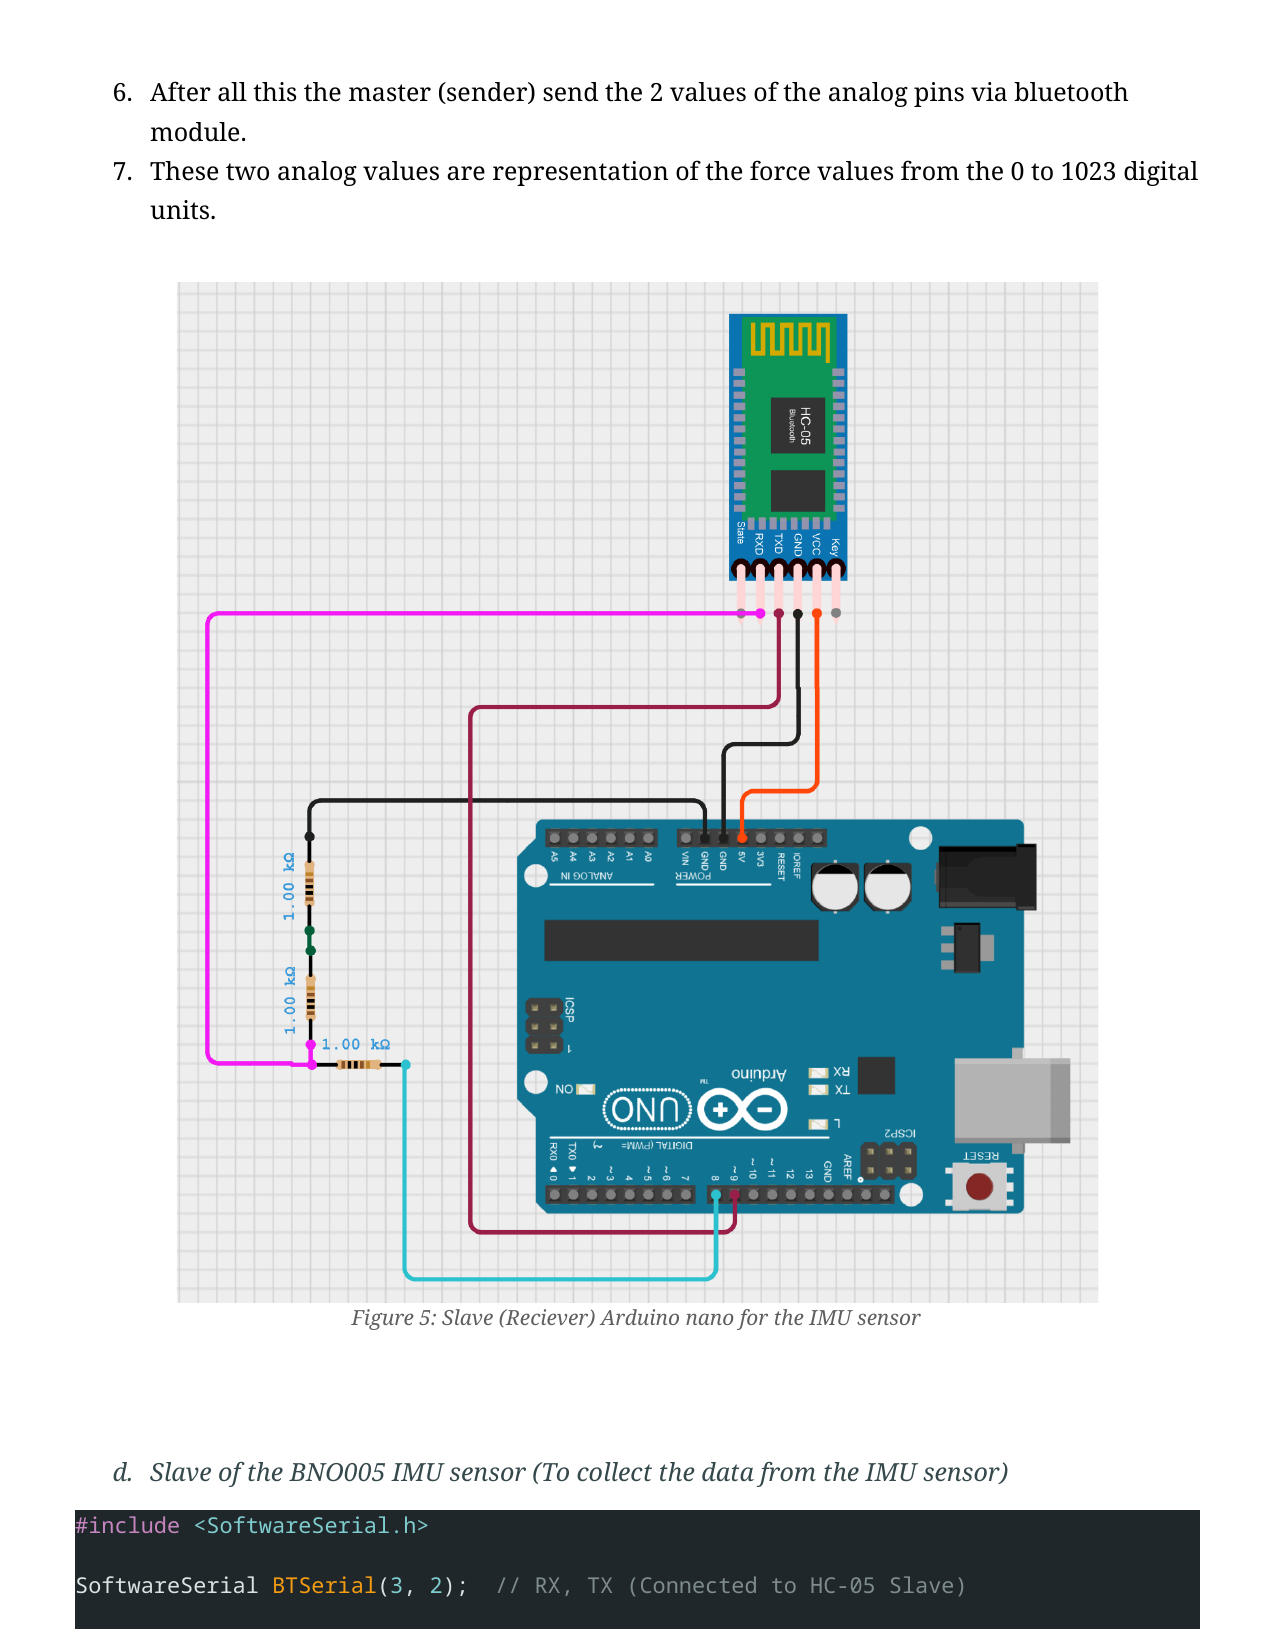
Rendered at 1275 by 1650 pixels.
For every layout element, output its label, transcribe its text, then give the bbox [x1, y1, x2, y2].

list After all this the master (sender) send the 2 values of the analog pins via bluetooth module. [112, 75, 1200, 148]
text SoftwareSerial BTSerial(3, 2); // RX, TX (Connected to HC-05 Slave) [75, 1570, 1200, 1599]
list These two analog values are representation of the force values from the 0 to 1023 digital units. [112, 153, 1200, 227]
text #include <SoftwareSerial.h> [75, 1510, 1200, 1540]
text Figure 5: Slave (Reciever) Arduino nano for the IMU sensor [75, 1303, 1200, 1331]
picture [176, 282, 1099, 1303]
list Slave of the BNO005 IMU sensor (To collect the data from the IMU sensor) [112, 1454, 1200, 1488]
